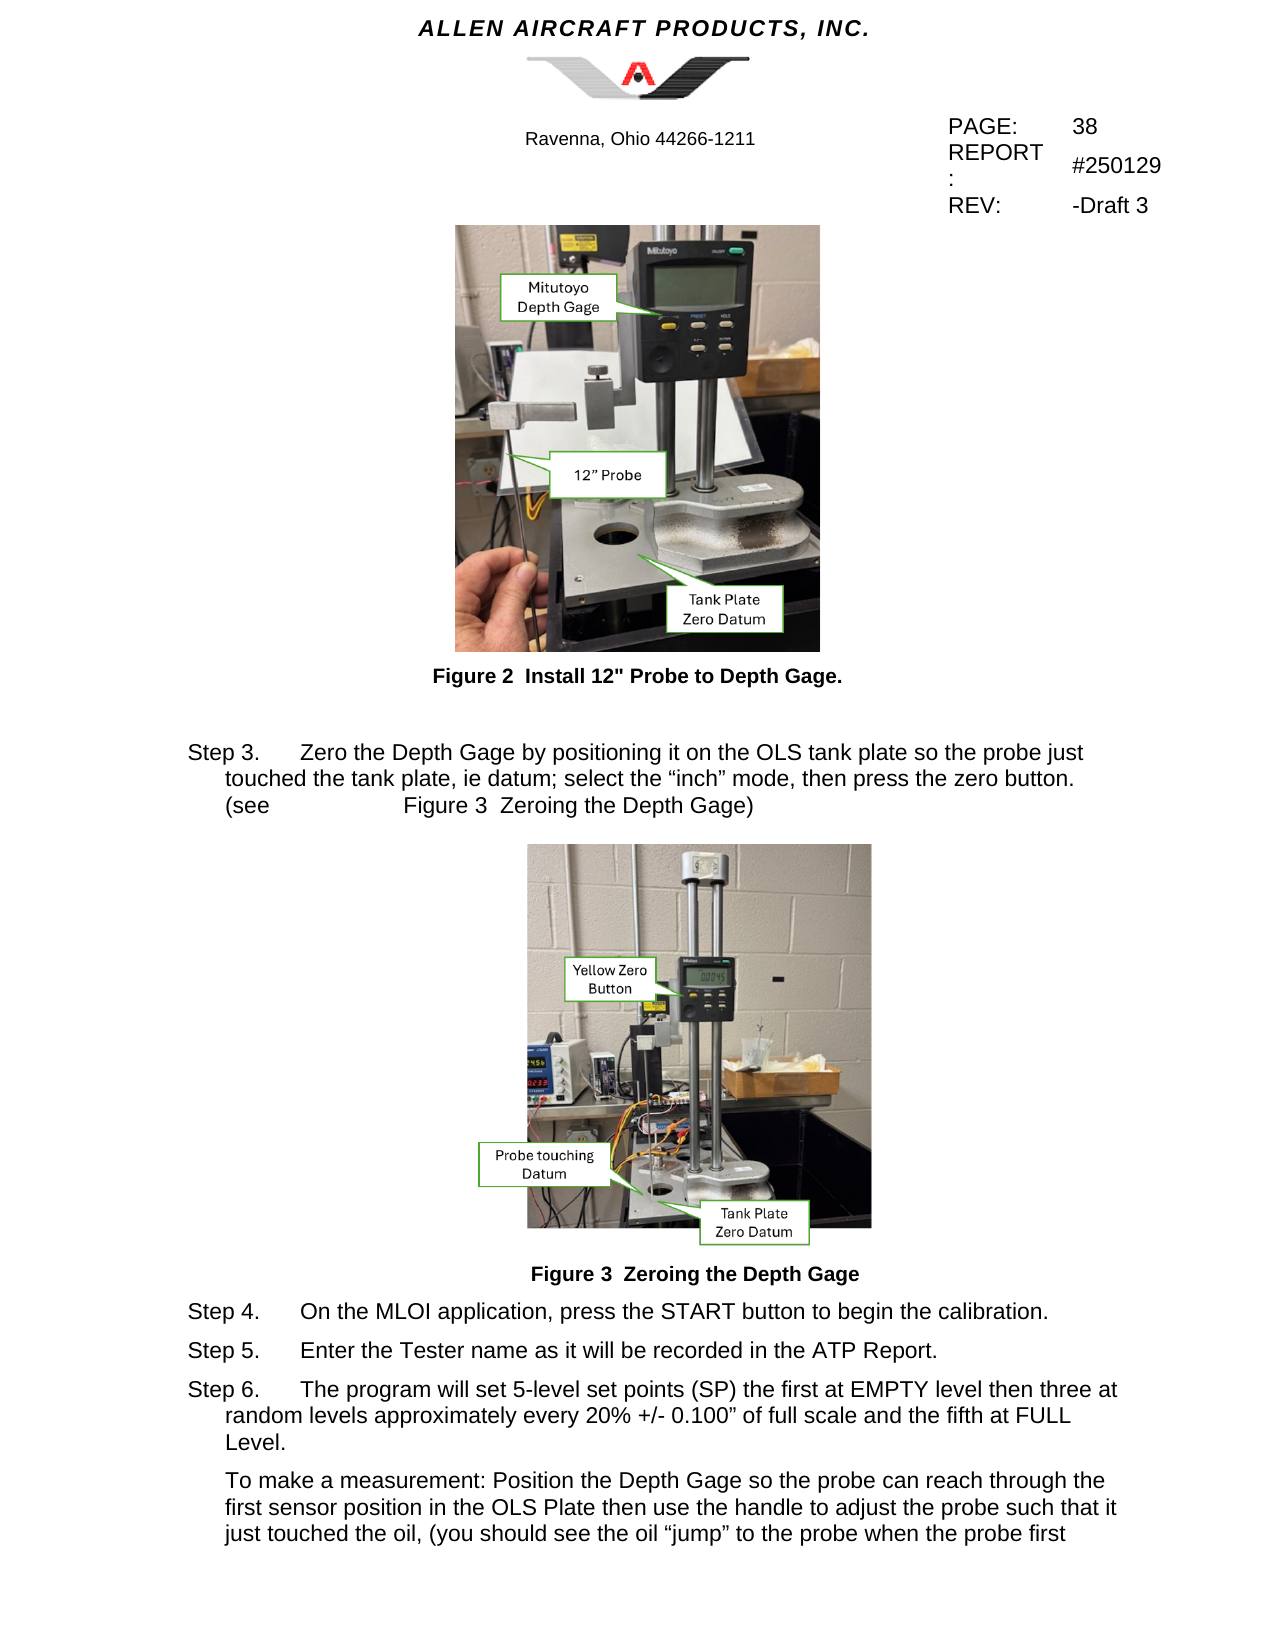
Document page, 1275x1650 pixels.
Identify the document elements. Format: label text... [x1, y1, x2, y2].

picture [455, 225, 821, 652]
list Enter the Tester name as it will be recorded in the ATP Report. [187, 1337, 1125, 1363]
list On the MLOI application, press the START button to begin the calibration. [187, 1298, 1125, 1324]
list Zero the Depth Gage by positioning it on the OLS tank plate so the probe just touched the tank plate, ie datum; select the “inch” mode, then press the zero button. (see Figure 3 Zeroing the Depth Gage) [187, 739, 1125, 818]
picture [478, 844, 872, 1250]
list The program will set 5-level set points (SP) the first at EMPTY level then three at random levels approximately every 20% +/- 0.100” of full scale and the fifth at FULL Level. [187, 1376, 1125, 1455]
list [225, 1467, 1125, 1546]
